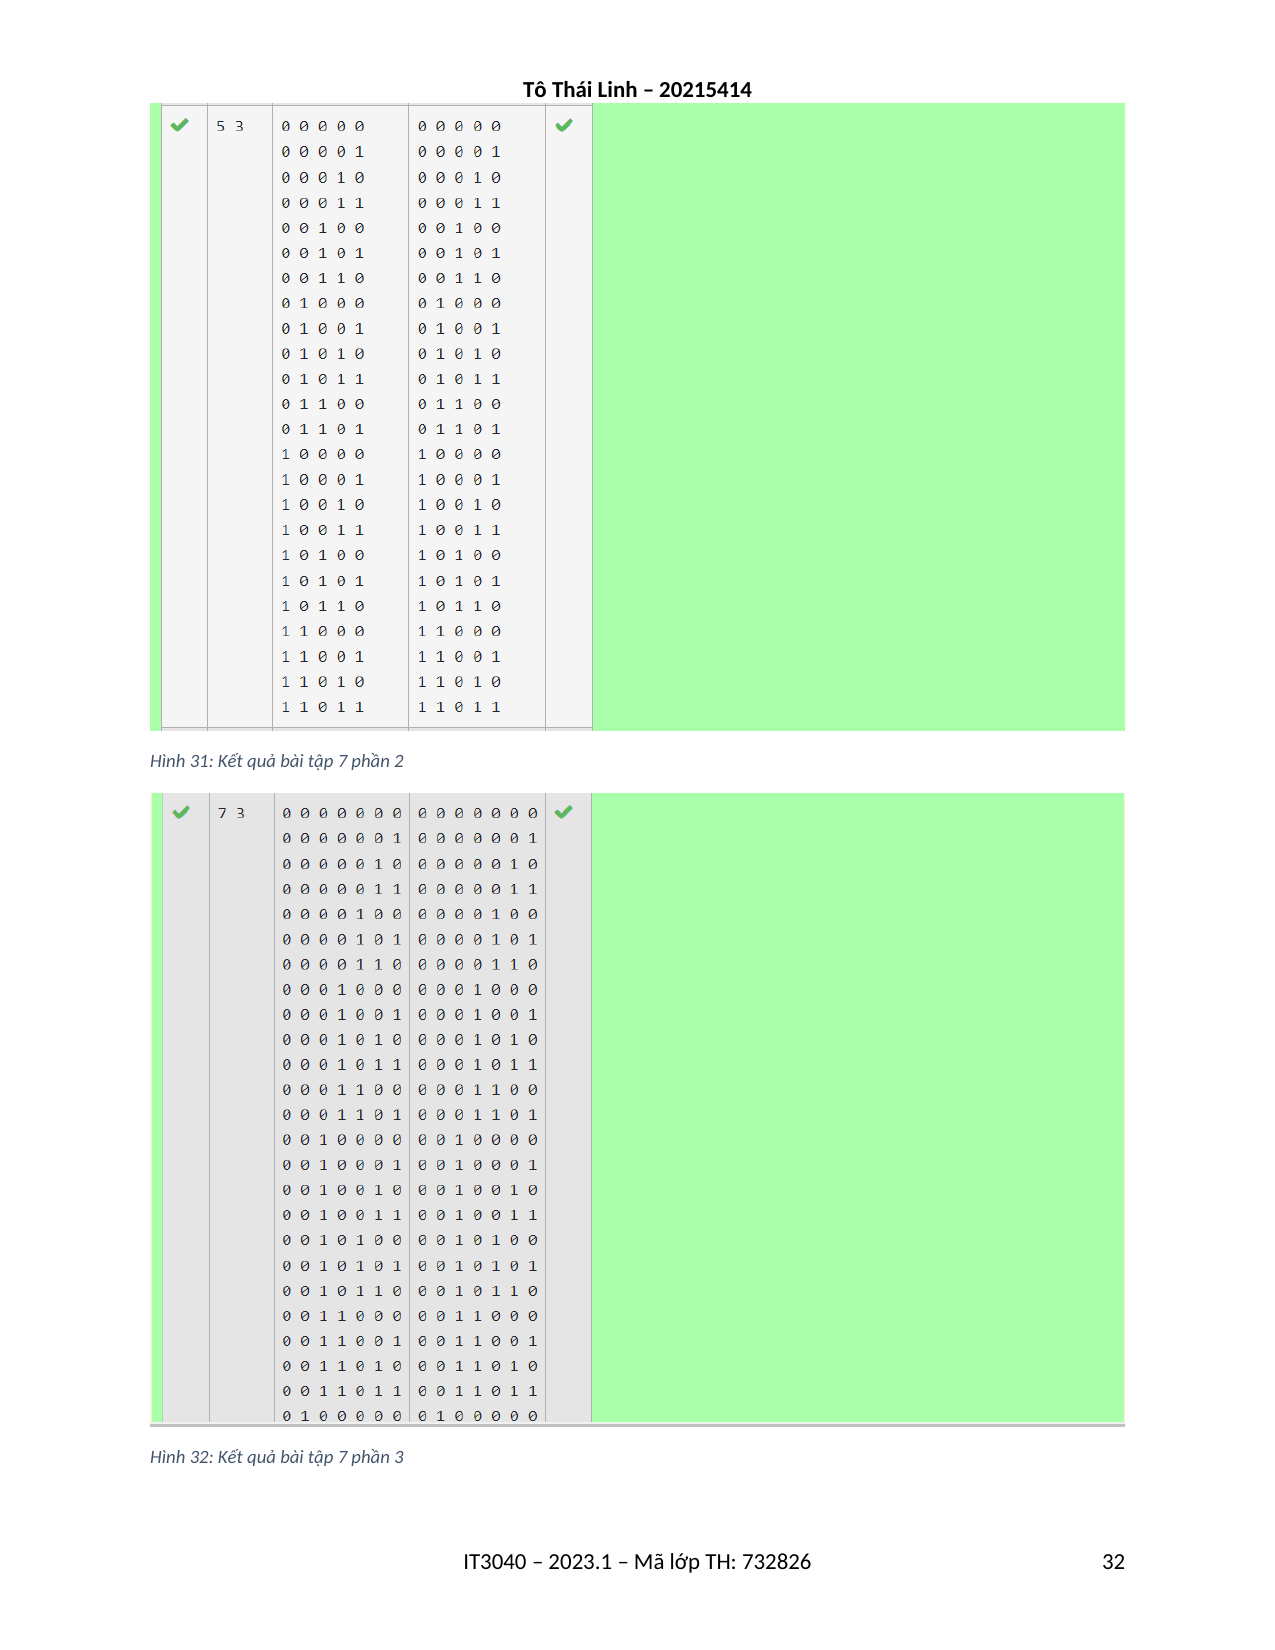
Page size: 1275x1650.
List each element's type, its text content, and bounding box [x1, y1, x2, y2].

picture [150, 103, 1125, 731]
picture [150, 793, 1125, 1427]
